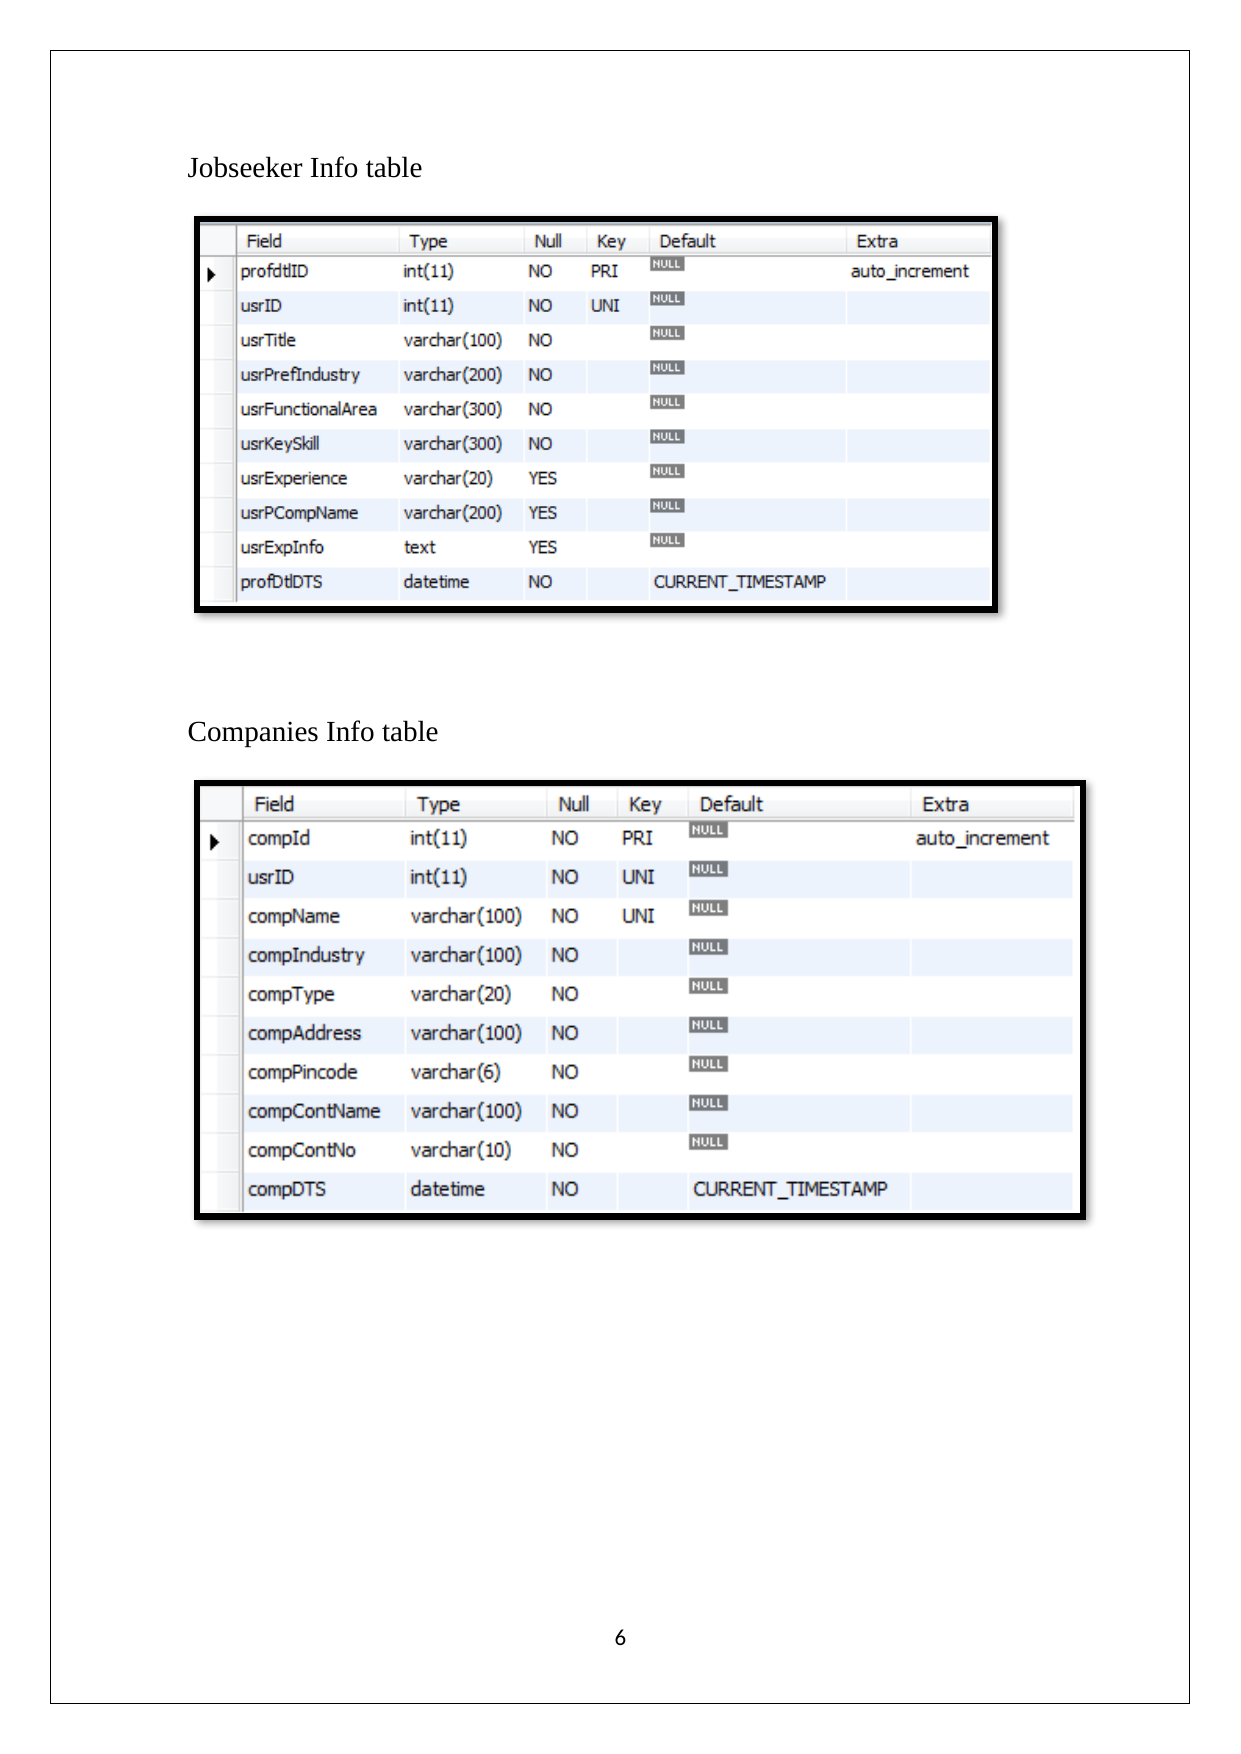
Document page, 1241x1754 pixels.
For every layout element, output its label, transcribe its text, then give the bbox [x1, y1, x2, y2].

picture [200, 222, 992, 606]
text Companies Info table [187, 714, 1053, 748]
text Jobseeker Info table [187, 150, 1053, 183]
picture [200, 786, 1080, 1213]
